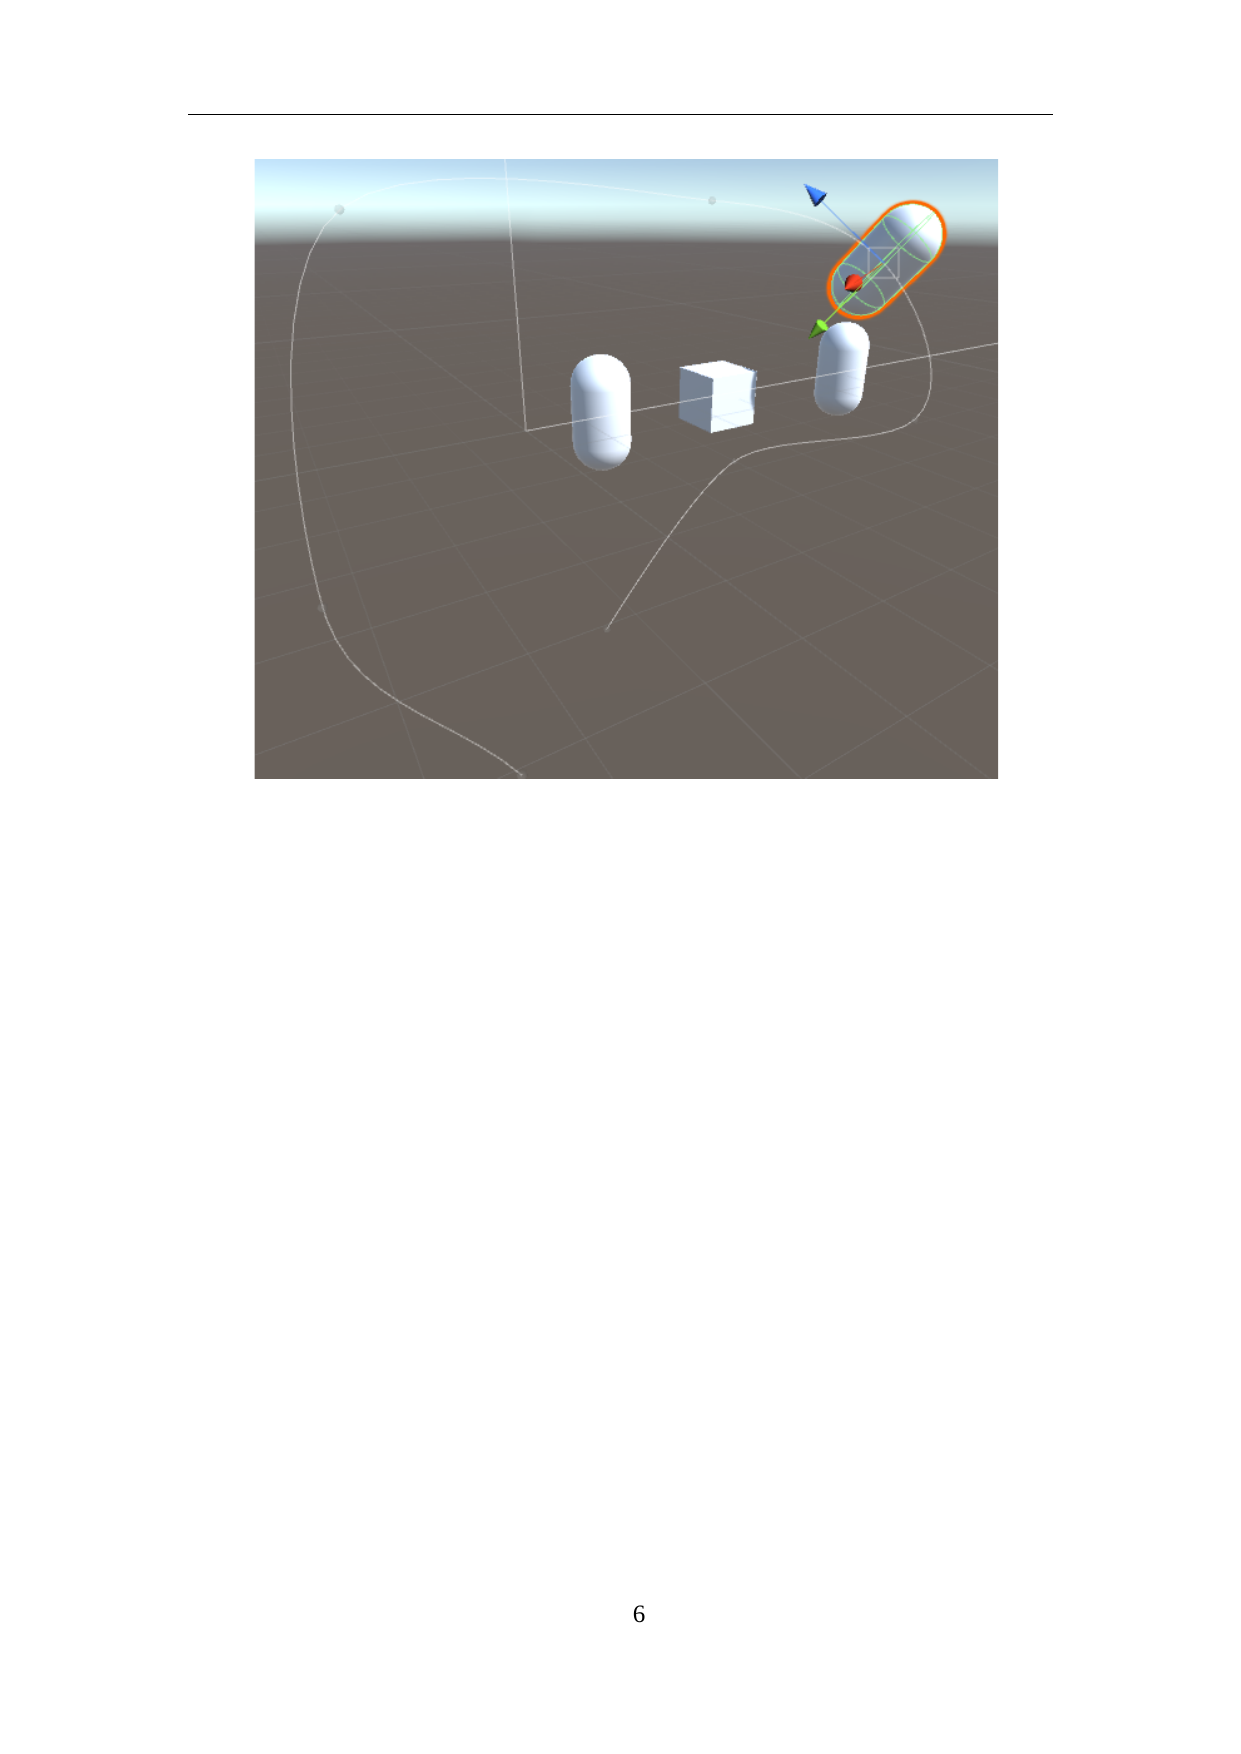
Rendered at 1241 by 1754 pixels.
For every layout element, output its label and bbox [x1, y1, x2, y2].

picture [254, 159, 999, 779]
